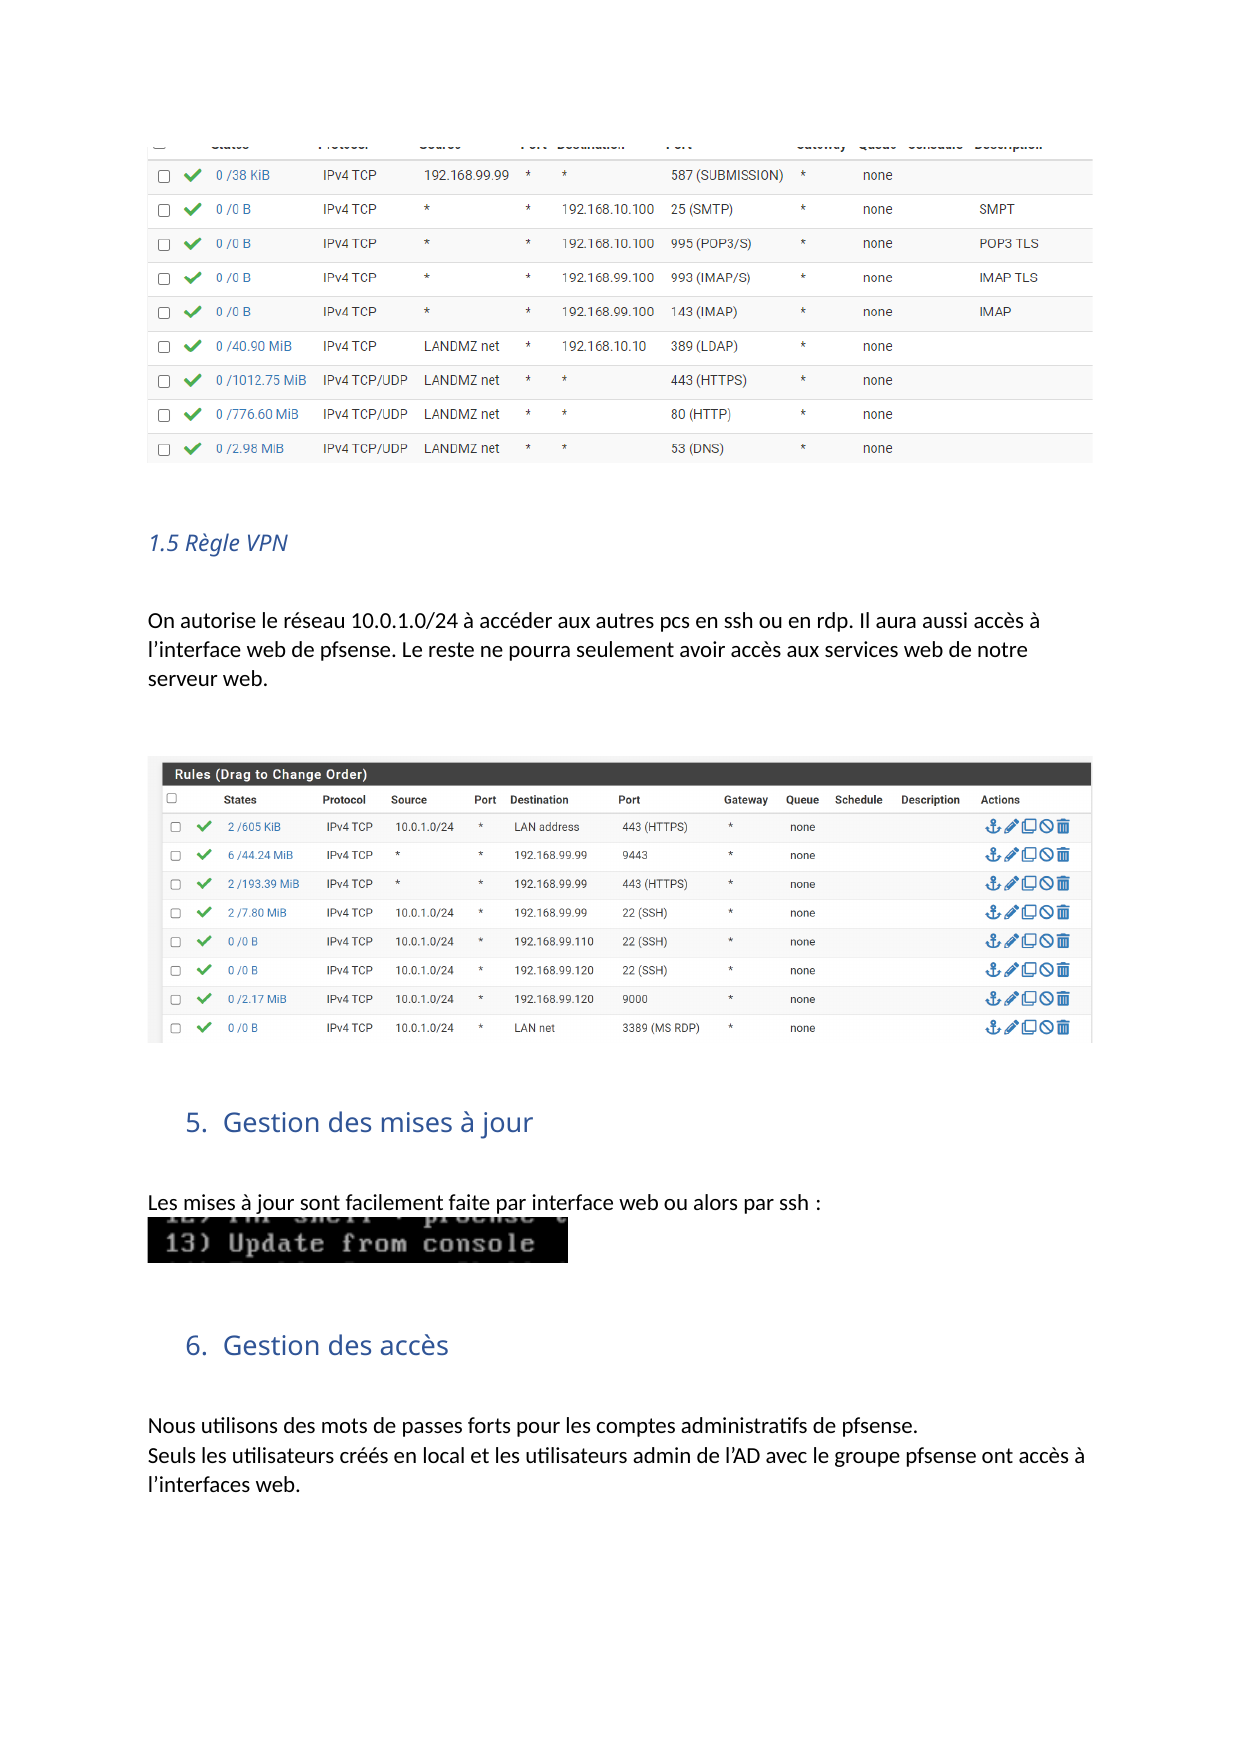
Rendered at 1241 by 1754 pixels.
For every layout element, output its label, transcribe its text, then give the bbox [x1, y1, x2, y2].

text Nous utilisons des mots de passes forts pour les comptes administratifs de pfsense. Seuls les utilisateurs créés en local et les utilisateurs admin de l’AD avec le groupe pfsense ont accès à l’interfaces web. [148, 1411, 1093, 1498]
subtitle Gestion des accès [185, 1327, 1093, 1363]
subtitle Gestion des mises à jour [185, 1103, 1093, 1140]
picture [147, 756, 1093, 1043]
subtitle 1.5 Règle VPN [148, 527, 1093, 558]
text On autorise le réseau 10.0.1.0/24 à accéder aux autres pcs en ssh ou en rdp. Il aura aussi accès à l’interface web de pfsense. Le reste ne pourra seulement avoir accès aux services web de notre serveur web. [148, 606, 1093, 693]
picture [147, 1217, 568, 1263]
picture [147, 147, 1093, 463]
